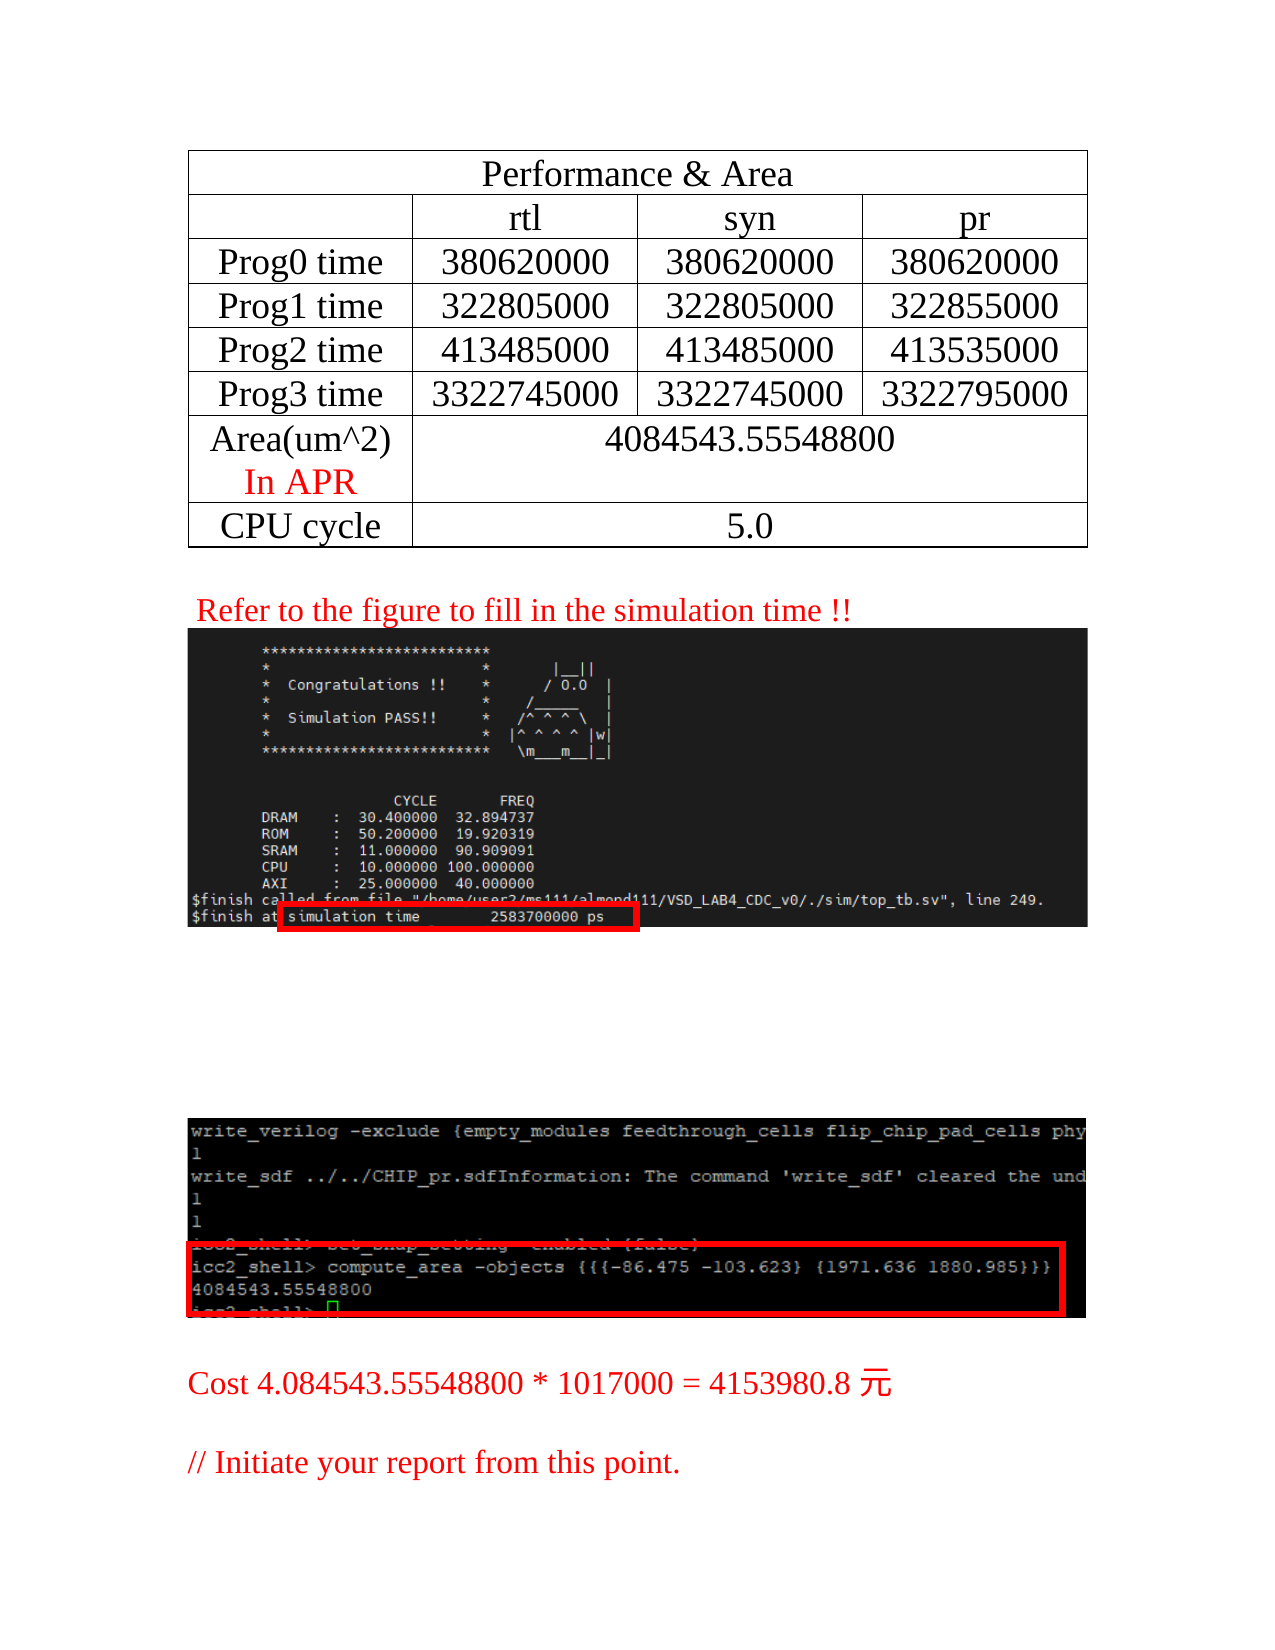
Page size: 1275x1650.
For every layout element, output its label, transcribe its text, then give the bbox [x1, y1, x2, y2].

table_cell 322805000 [413, 284, 637, 327]
table_cell syn [638, 195, 862, 238]
table_cell Prog3 time [189, 372, 412, 415]
table_cell 380620000 [863, 239, 1087, 282]
picture [283, 907, 633, 926]
table_cell pr [863, 195, 1087, 238]
text // Initiate your report from this point. [187, 1442, 1087, 1481]
table_header Performance & Area [189, 151, 1087, 194]
table_cell 380620000 [413, 239, 637, 282]
table_cell 380620000 [638, 239, 862, 282]
table_cell 322805000 [638, 284, 862, 327]
table_cell CPU cycle [189, 503, 412, 546]
table_cell Prog0 time [189, 239, 412, 282]
table_cell Prog2 time [189, 328, 412, 371]
table_cell 3322745000 [413, 372, 637, 415]
table_cell 413535000 [863, 328, 1087, 371]
picture [187, 1118, 1086, 1318]
table_cell 322855000 [863, 284, 1087, 327]
picture [192, 1247, 1059, 1311]
table_cell 3322745000 [638, 372, 862, 415]
table_cell 5.0 [413, 503, 1087, 546]
picture [187, 628, 1088, 927]
table_cell Prog1 time [189, 284, 412, 327]
text Cost 4.084543.55548800 * 1017000 = 4153980.8 元 [187, 1356, 1087, 1404]
table_cell 413485000 [413, 328, 637, 371]
table_cell rtl [413, 195, 637, 238]
table_cell 3322795000 [863, 372, 1087, 415]
table_cell [189, 195, 412, 238]
table_cell 413485000 [638, 328, 862, 371]
text Refer to the figure to fill in the simulation time !! [187, 591, 1087, 628]
table_cell Area(um^2) In APR [189, 416, 412, 502]
table_cell 4084543.55548800 [413, 416, 1087, 502]
